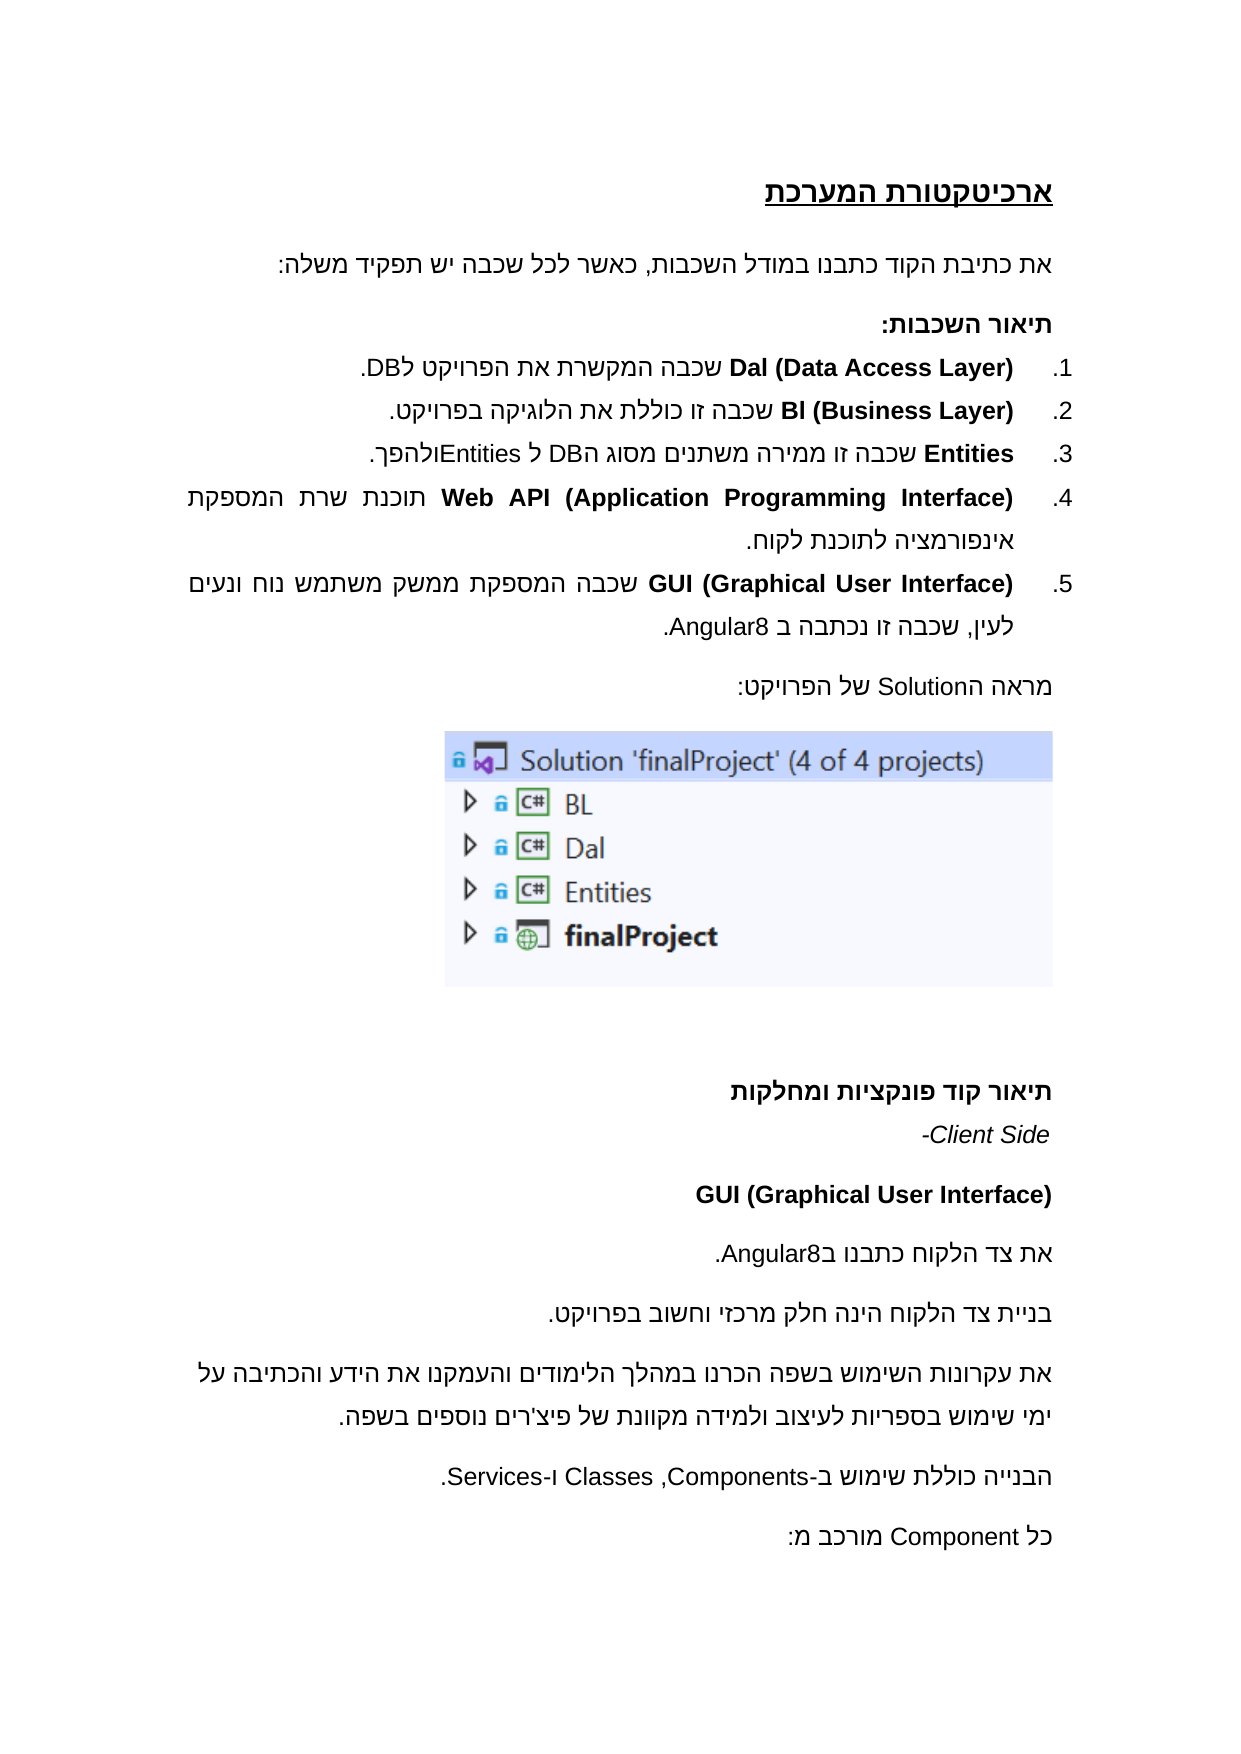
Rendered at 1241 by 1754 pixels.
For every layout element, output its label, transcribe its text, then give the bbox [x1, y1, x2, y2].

text את עקרונות השימוש בשפה הכרנו במהלך הלימודים והעמקנו את הידע והכתיבה על ימי שימוש בספריות לעיצוב ולמידה מקוונת של פיצ'רים נוספים בשפה. [187, 1359, 1053, 1431]
picture [444, 731, 1053, 987]
list Web API (Application Programming Interface) תוכנת שרת המספקת אינפורמציה לתוכנת לקוח. [187, 483, 1052, 554]
text את צד הלקוח כתבנו בAngular8. [187, 1239, 1053, 1268]
text בניית צד הלקוח הינה חלק מרכזי וחשוב בפרויקט. [187, 1299, 1053, 1328]
list Entities שכבה זו ממירה משתנים מסוג הDB ל Entitiesולהפך. [187, 439, 1052, 468]
text Client Side- [187, 1120, 1053, 1148]
text תיאור השכבות: [187, 310, 1053, 339]
text ארכיטקטורת המערכת [187, 175, 1053, 208]
text מראה הSolution של הפרויקט: [187, 672, 1053, 701]
text את כתיבת הקוד כתבנו במודל השכבות, כאשר לכל שכבה יש תפקיד משלה: [187, 250, 1053, 279]
text GUI (Graphical User Interface) [187, 1179, 1053, 1208]
list GUI (Graphical User Interface) שכבה המספקת ממשק משתמש נוח ונעים לעין, שכבה זו נכתבה ב Angular8. [187, 569, 1052, 641]
list Dal (Data Access Layer) שכבה המקשרת את הפרויקט לDB. [187, 353, 1052, 382]
text כל Component מורכב מ: [187, 1522, 1053, 1550]
text תיאור קוד פונקציות ומחלקות [187, 1077, 1053, 1105]
list Bl (Business Layer) שכבה זו כוללת את הלוגיקה בפרויקט. [187, 396, 1052, 425]
text הבנייה כוללת שימוש ב-Classes ,Components ו-Services. [187, 1462, 1053, 1491]
